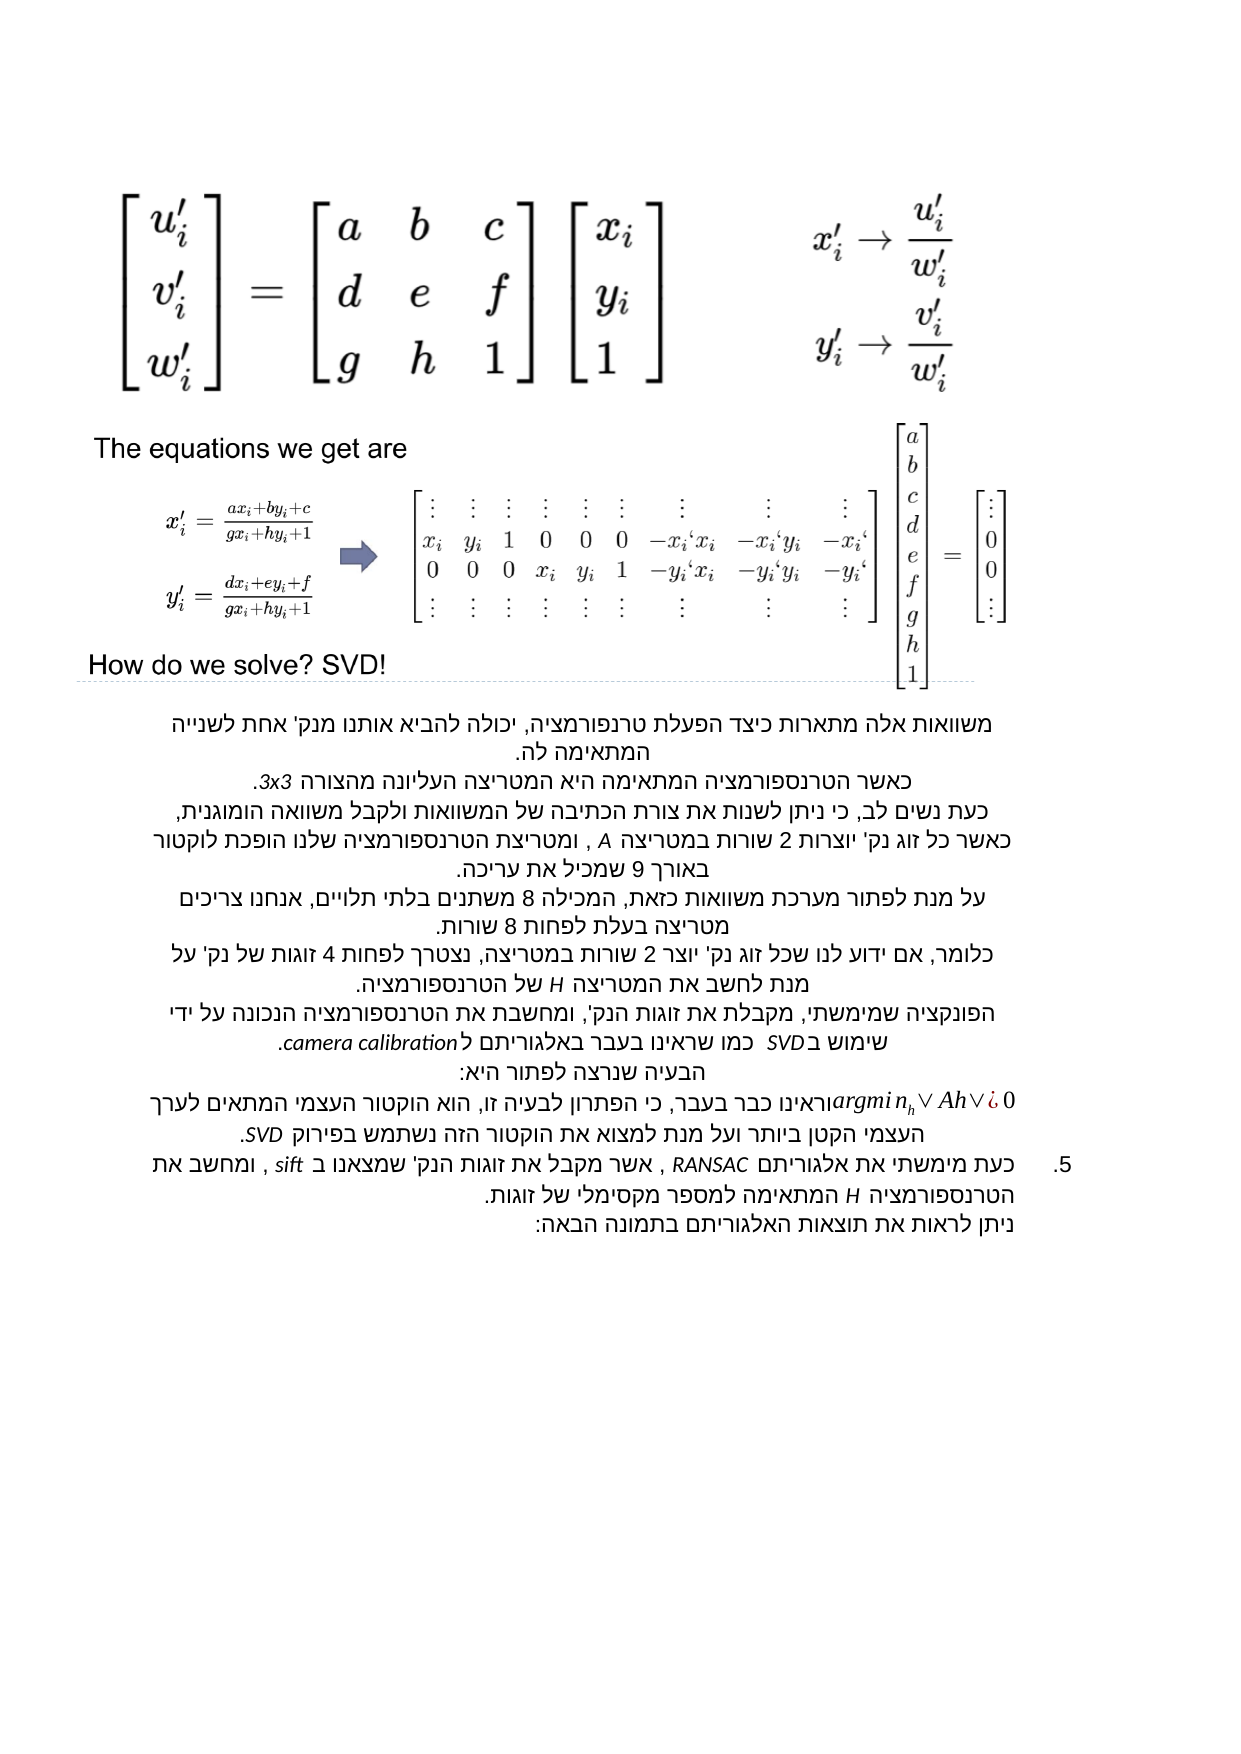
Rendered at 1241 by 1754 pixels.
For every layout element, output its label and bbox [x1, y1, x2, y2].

list [150, 1151, 1053, 1237]
picture [82, 150, 1015, 417]
list [150, 150, 1053, 1148]
picture [75, 418, 1015, 709]
